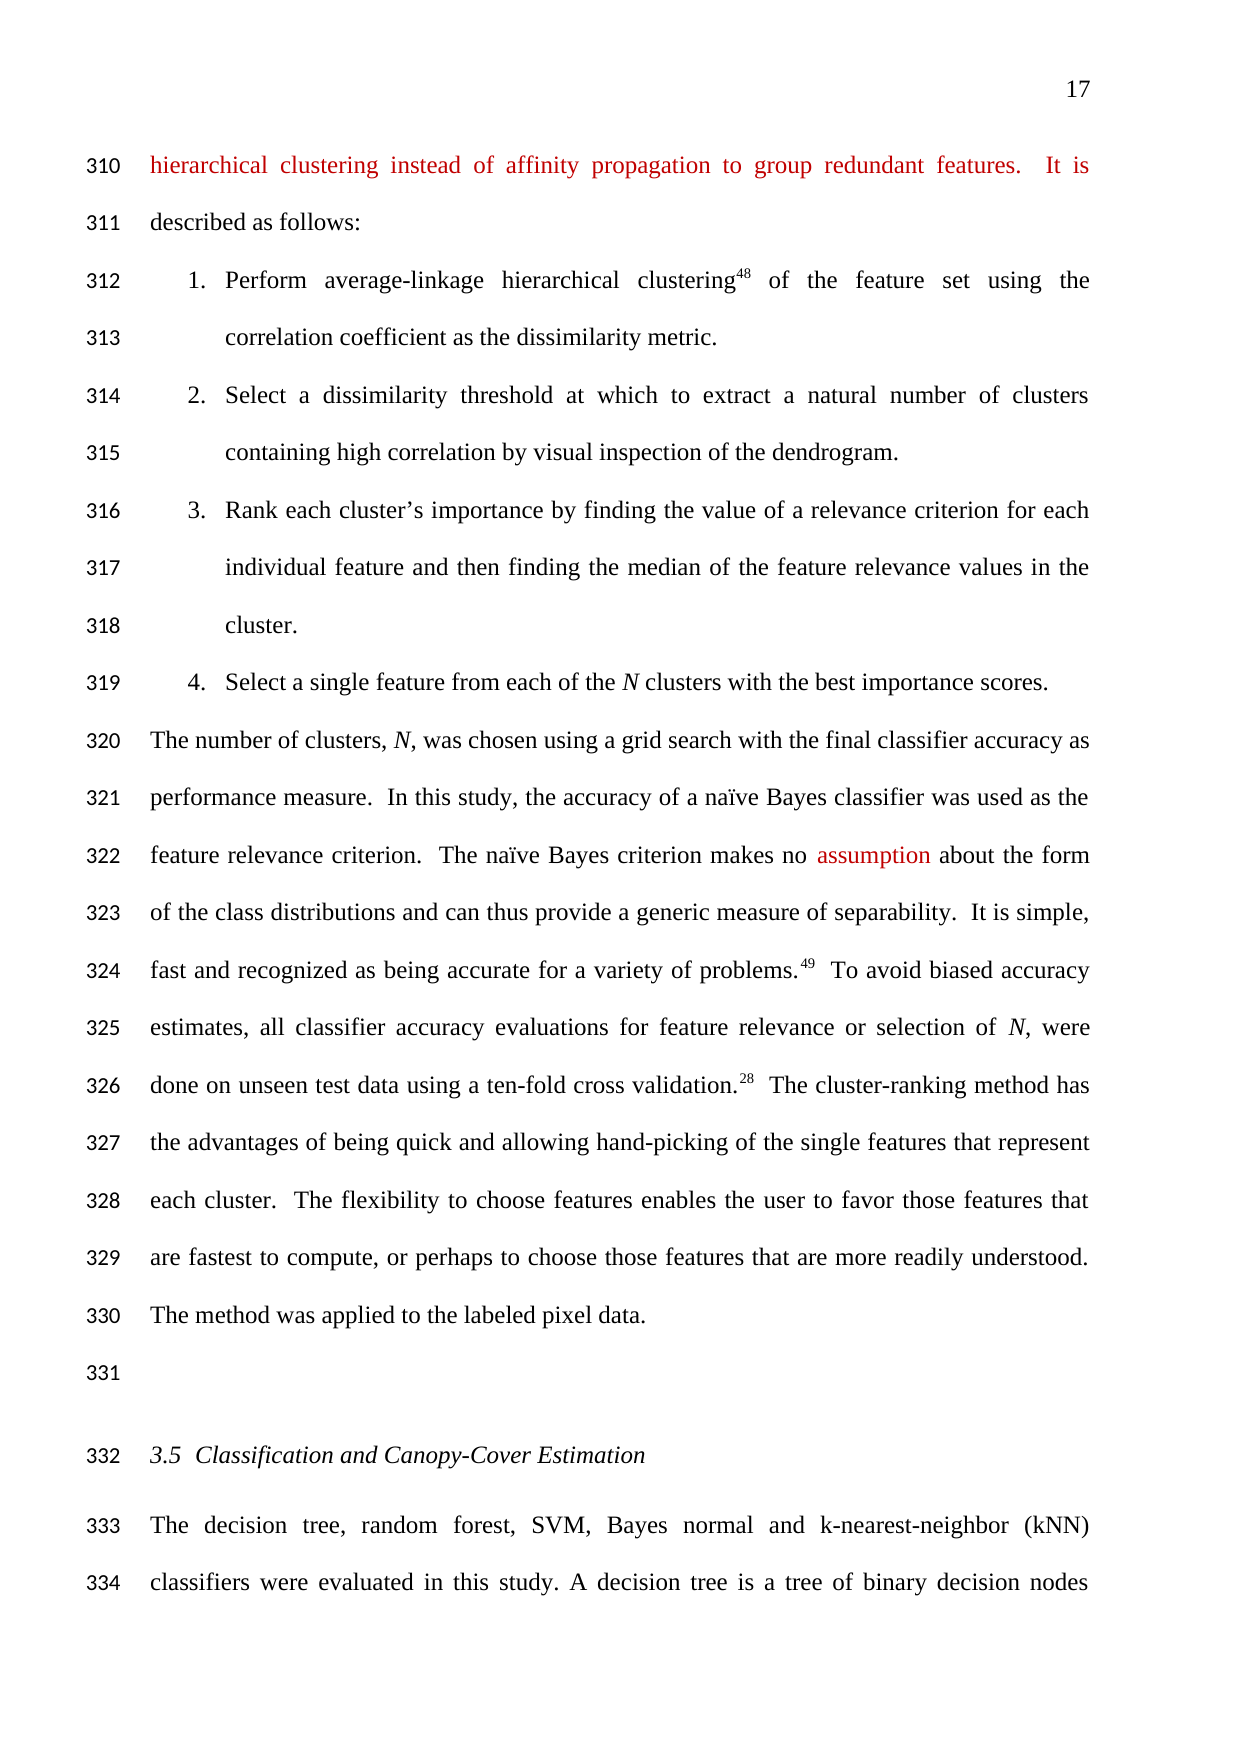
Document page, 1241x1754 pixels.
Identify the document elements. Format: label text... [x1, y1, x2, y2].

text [150, 1510, 1090, 1596]
list Select a dissimilarity threshold at which to extract a natural number of clusters containing high correlation by visual inspection of the dendrogram. [187, 380, 1090, 466]
subtitle Classification and Canopy-Cover Estimation [150, 1440, 1090, 1469]
text The number of clusters, N, was chosen using a grid search with the final classifier accuracy as performance measure. In this study, the accuracy of a naïve Bayes classifier was used as the feature relevance criterion. The naïve Bayes criterion makes no assumption about the form of the class distributions and can thus provide a generic measure of separability. It is simple, fast and recognized as being accurate for a variety of problems.49 To avoid biased accuracy estimates, all classifier accuracy evaluations for feature relevance or selection of N, were done on unseen test data using a ten-fold cross validation.28 The cluster-ranking method has the advantages of being quick and allowing hand-picking of the single features that represent each cluster. The flexibility to choose features enables the user to favor those features that are fastest to compute, or perhaps to choose those features that are more readily understood. The method was applied to the labeled pixel data. [150, 725, 1090, 1329]
list Select a single feature from each of the N clusters with the best importance scores. [187, 667, 1090, 696]
list Perform average-linkage hierarchical clustering48 of the feature set using the correlation coefficient as the dissimilarity metric. [187, 265, 1090, 351]
list Rank each cluster’s importance by finding the value of a relevance criterion for each individual feature and then finding the median of the feature relevance values in the cluster. [187, 495, 1090, 639]
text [150, 150, 1090, 236]
